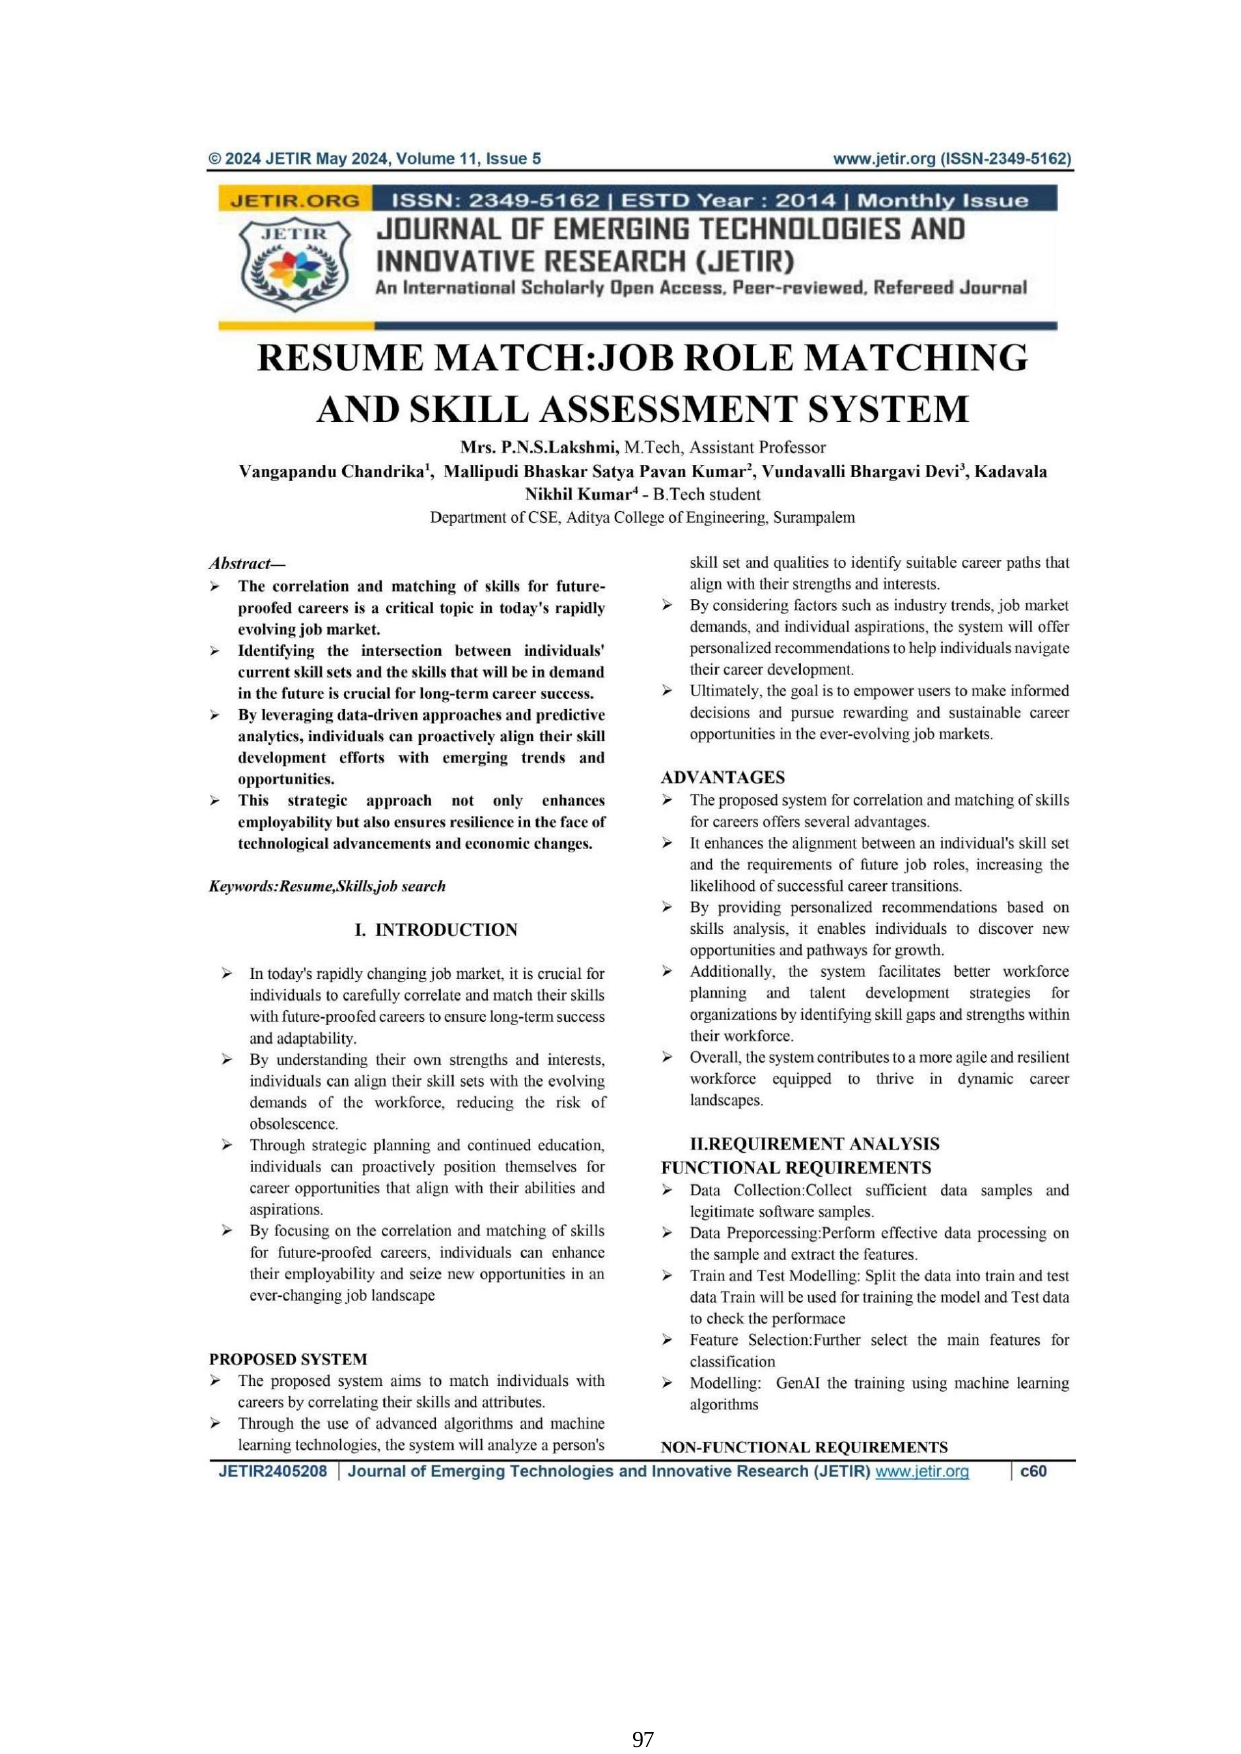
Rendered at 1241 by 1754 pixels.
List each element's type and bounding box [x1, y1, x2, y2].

picture [204, 147, 1077, 1483]
